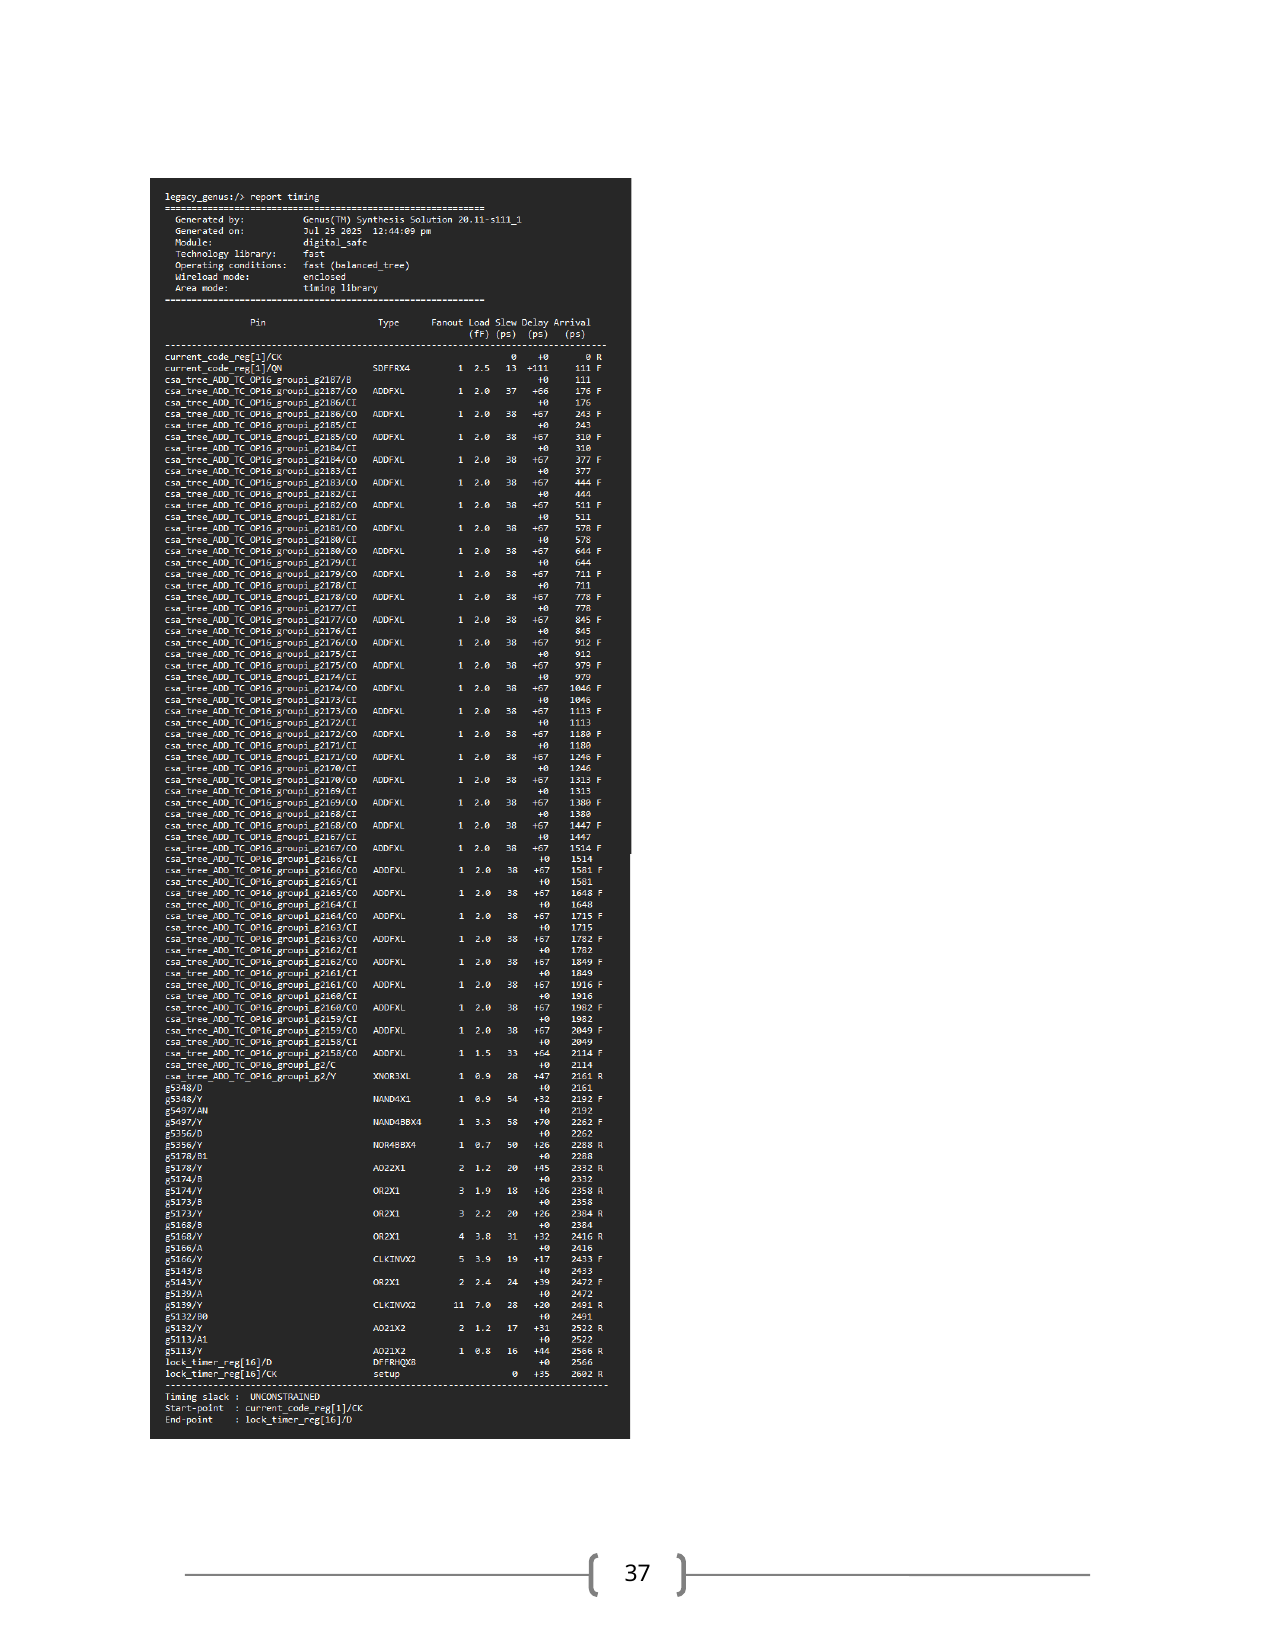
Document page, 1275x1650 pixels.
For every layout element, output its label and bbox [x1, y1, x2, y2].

picture [150, 178, 632, 1439]
